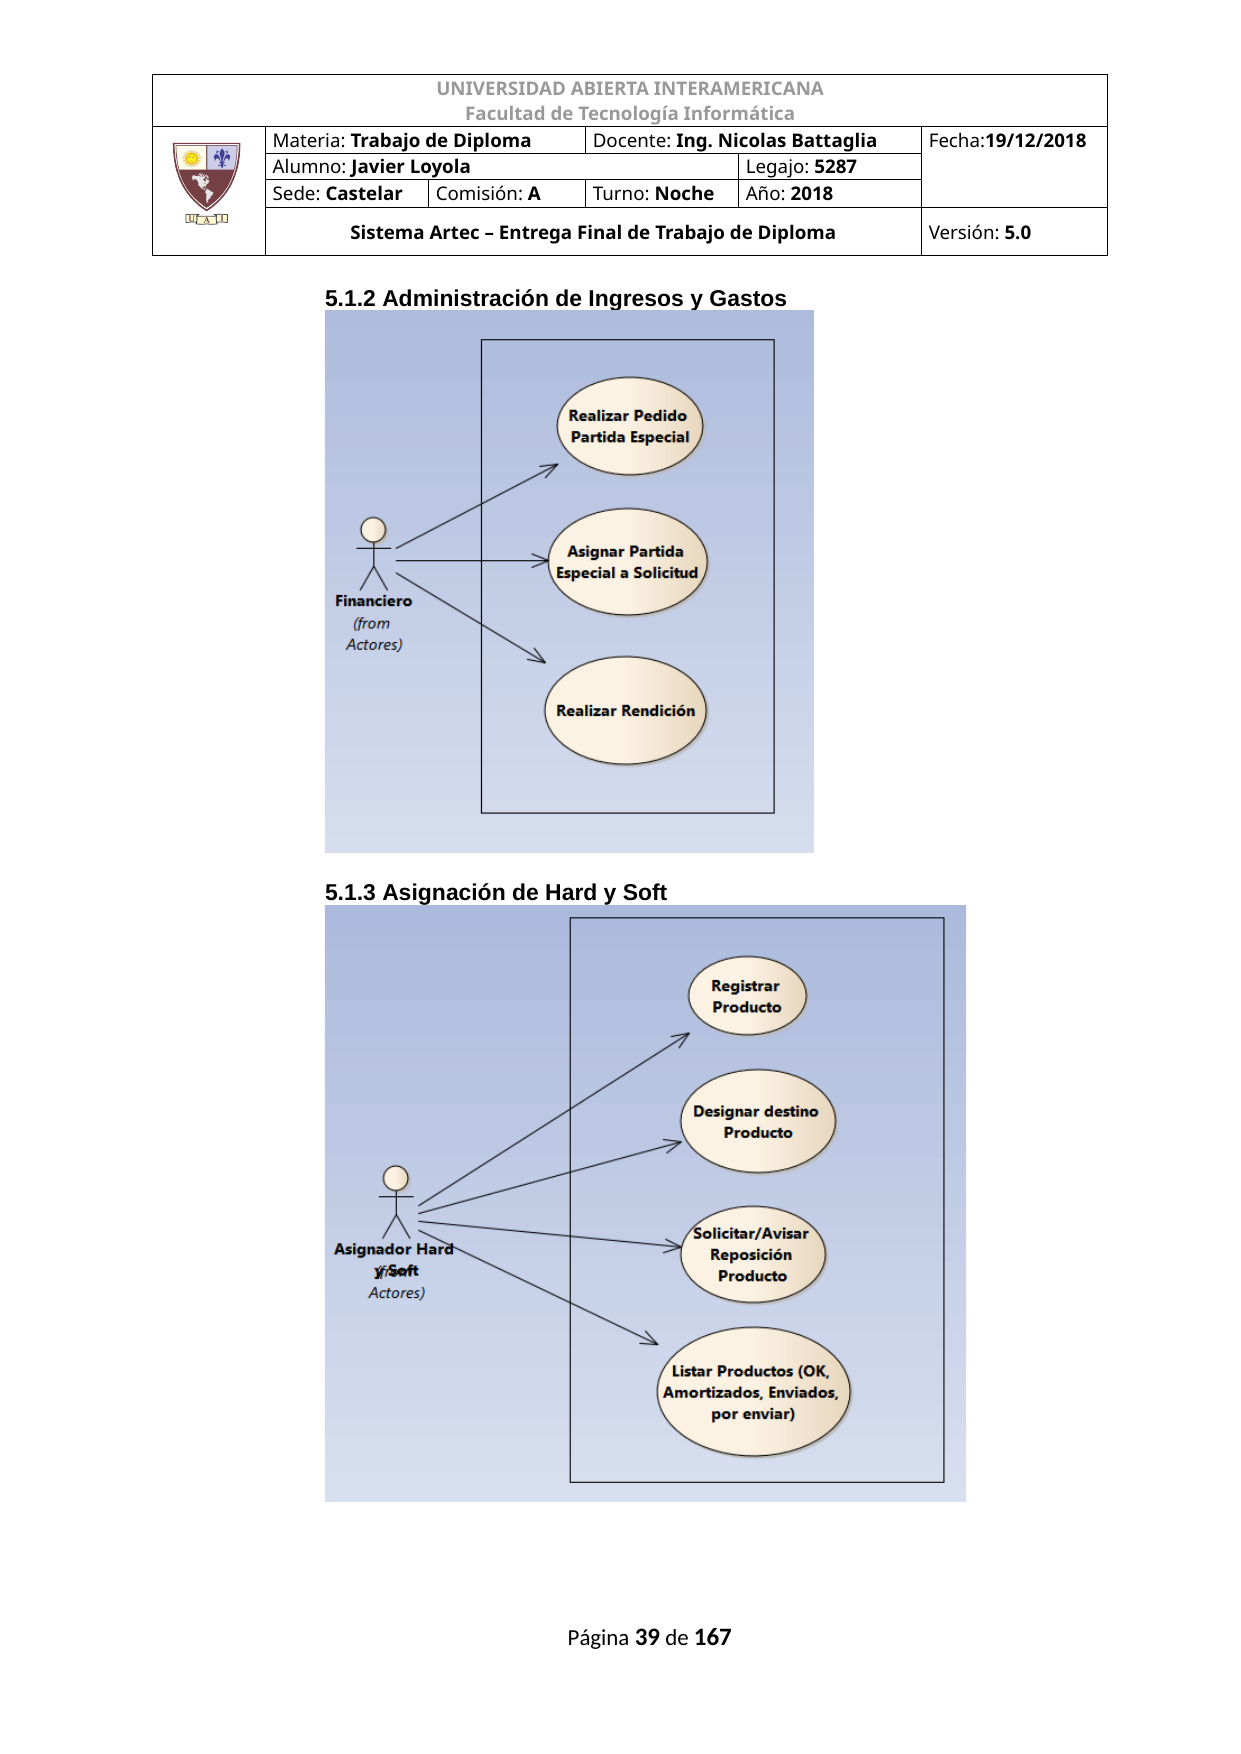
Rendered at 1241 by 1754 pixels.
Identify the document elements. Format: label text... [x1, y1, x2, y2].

text 5.1.2 Administración de Ingresos y Gastos [325, 284, 1122, 311]
picture [324, 310, 814, 853]
picture [157, 136, 257, 228]
picture [324, 905, 967, 1502]
text 5.1.3 Asignación de Hard y Soft [325, 879, 1122, 905]
